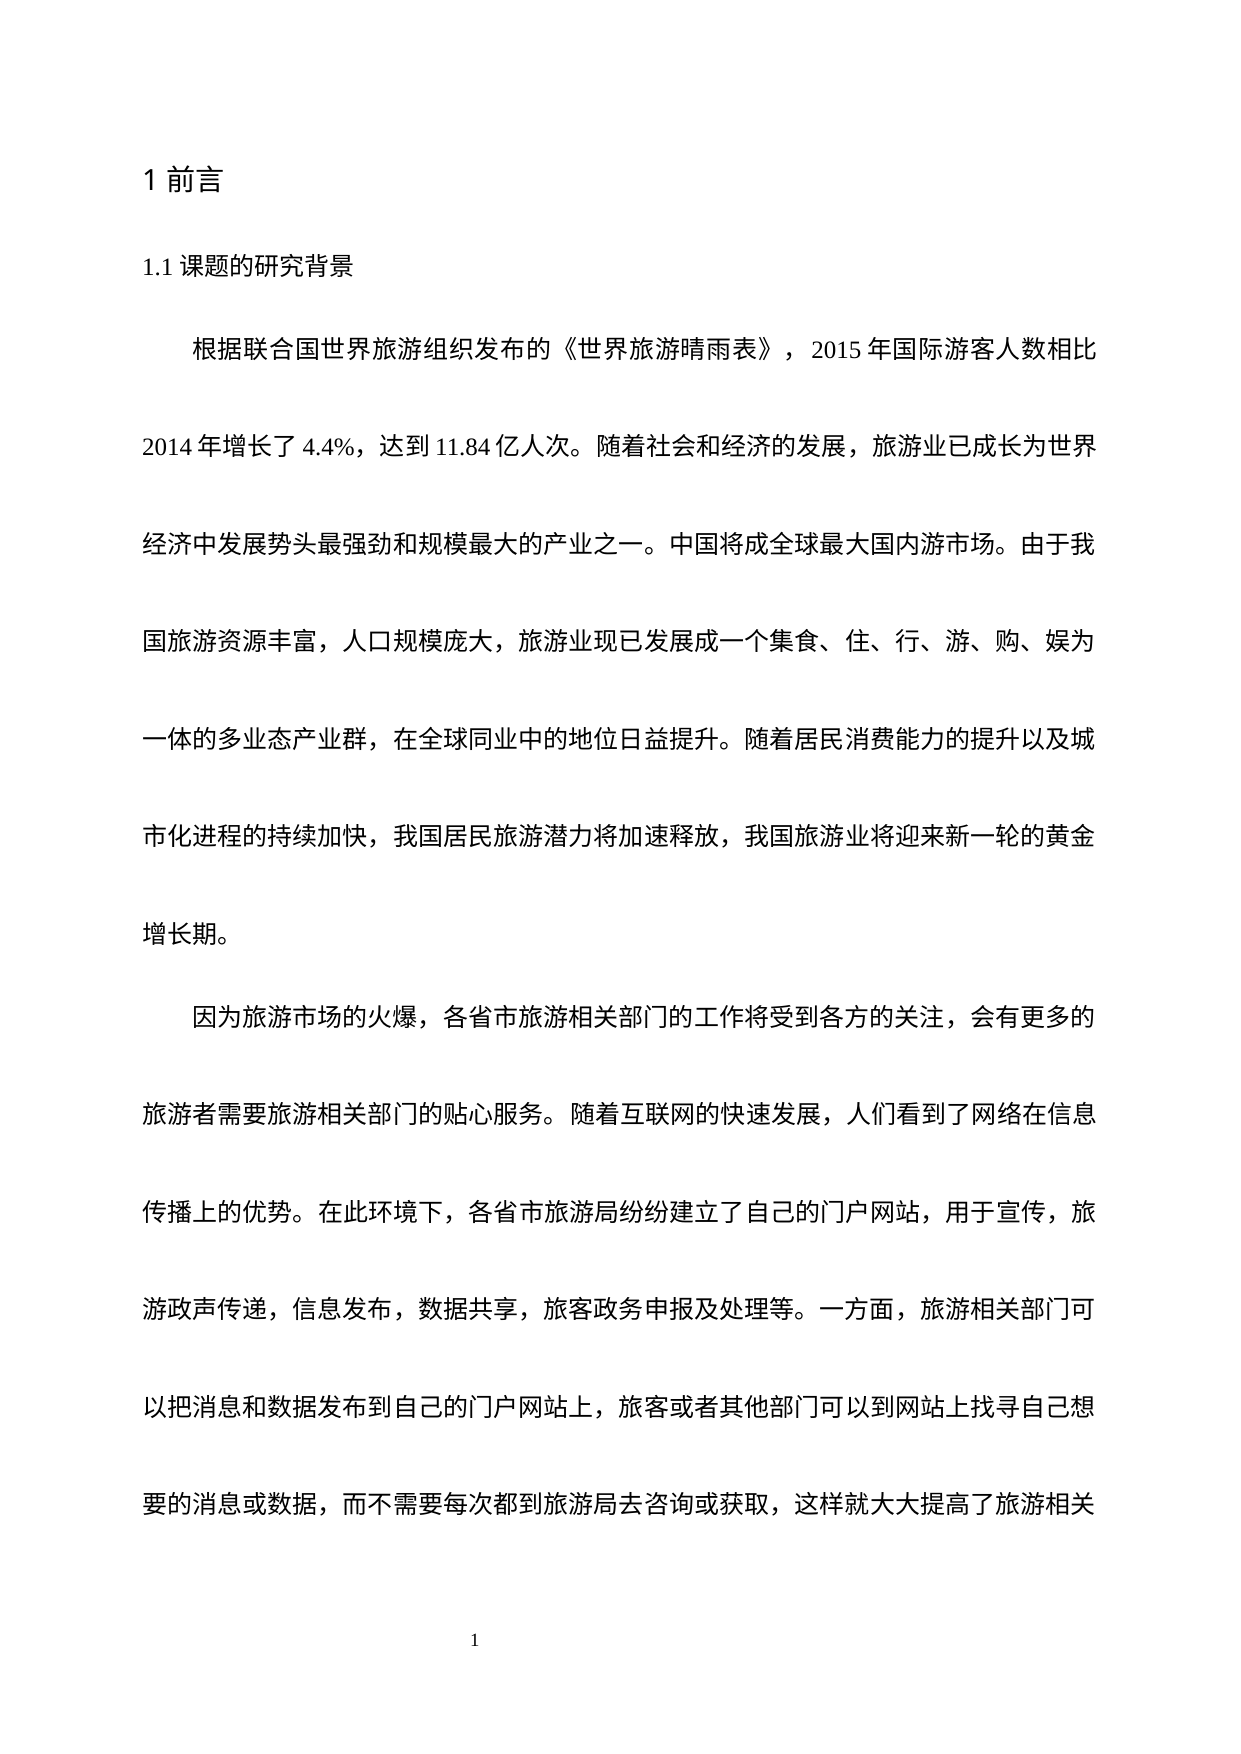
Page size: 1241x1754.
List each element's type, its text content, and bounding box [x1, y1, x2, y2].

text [142, 983, 1098, 1536]
text 前言 [142, 146, 1098, 211]
text 课题的研究背景 [142, 232, 1098, 297]
text 根据联合国世界旅游组织发布的《世界旅游晴雨表》，2015年国际游客人数相比2014年增长了4.4%，达到11.84亿人次。随着社会和经济的发展，旅游业已成长为世界经济中发展势头最强劲和规模最大的产业之一。中国将成全球最大国内游市场。由于我国旅游资源丰富，人口规模庞大，旅游业现已发展成一个集食、住、行、游、购、娱为一体的多业态产业群，在全球同业中的地位日益提升。随着居民消费能力的提升以及城市化进程的持续加快，我国居民旅游潜力将加速释放，我国旅游业将迎来新一轮的黄金增长期。 [142, 315, 1098, 965]
